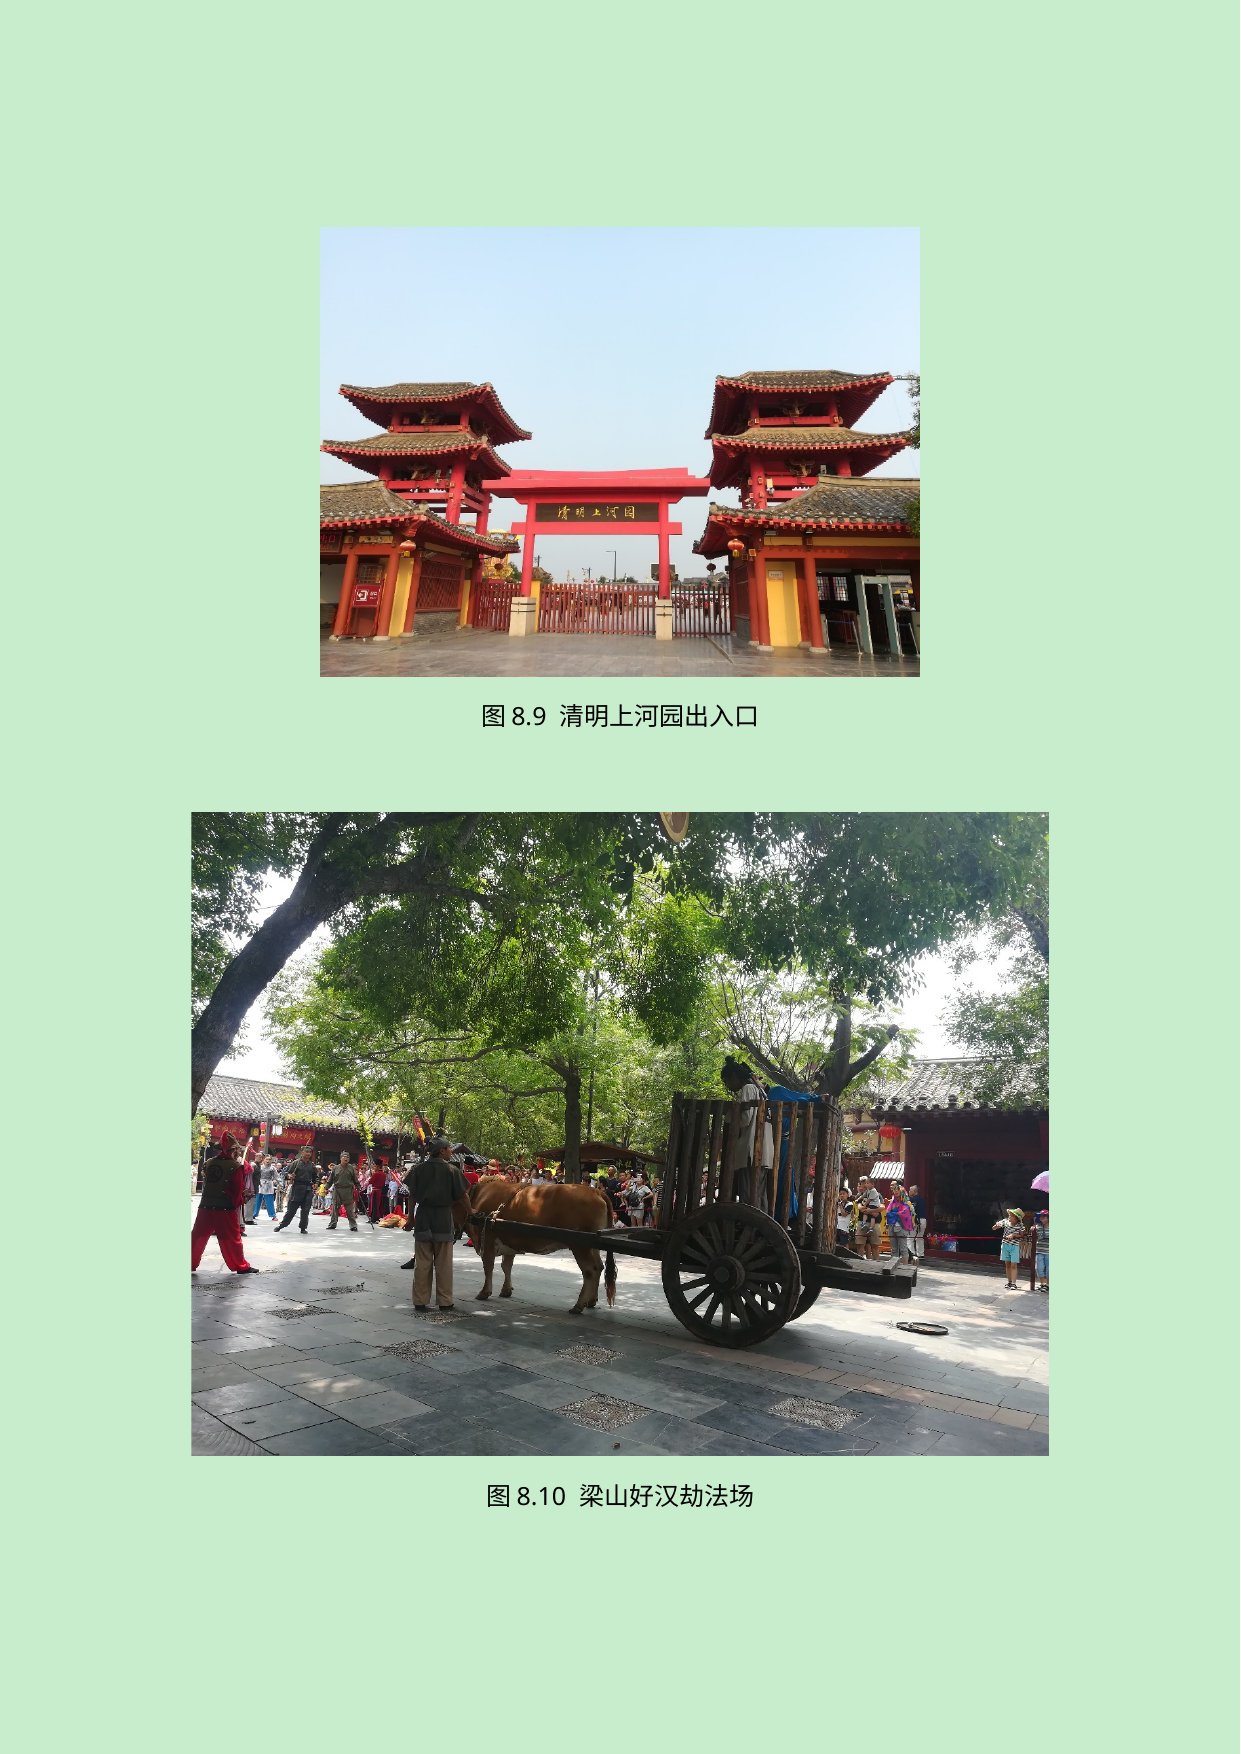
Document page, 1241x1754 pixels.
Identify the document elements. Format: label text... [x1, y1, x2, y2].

picture [320, 227, 920, 677]
text 图8.9 清明上河园出入口 [187, 682, 1053, 747]
picture [191, 812, 1049, 1456]
text 图8.10 梁山好汉劫法场 [187, 1462, 1053, 1527]
